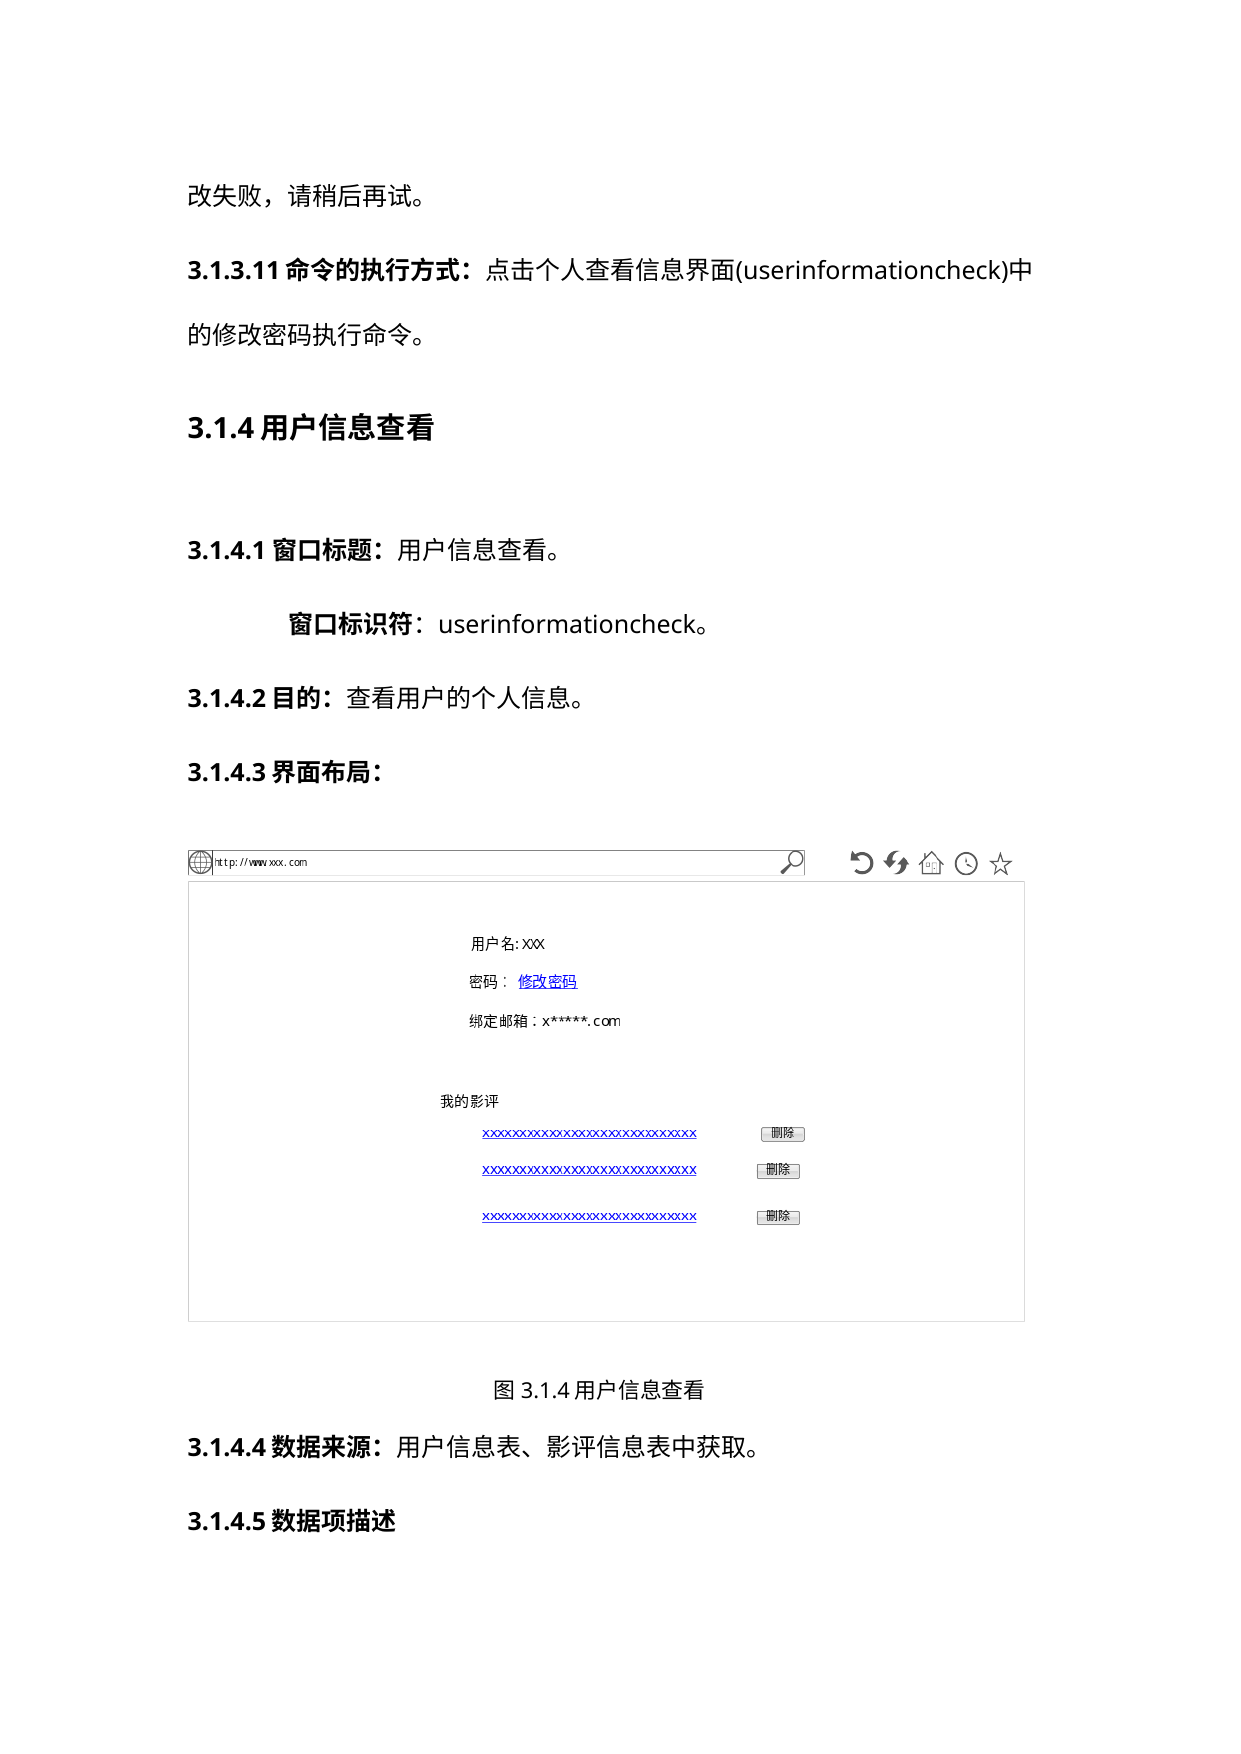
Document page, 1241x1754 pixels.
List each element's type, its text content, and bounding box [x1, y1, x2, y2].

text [187, 162, 1053, 227]
text 图 3.1.4用户信息查看 [450, 1372, 1053, 1405]
text 3.1.4.1 窗口标题：用户信息查看。 [187, 516, 1053, 581]
text 3.1.3.11命令的执行方式：点击个人查看信息界面(userinformationcheck)中的修改密码执行命令。 [187, 236, 1053, 366]
text 窗口标识符：userinformationcheck。 [187, 590, 1053, 655]
text 3.1.4.4数据来源：用户信息表、影评信息表中获取。 [187, 1413, 1053, 1478]
text 3.1.4.5数据项描述 [187, 1487, 1053, 1552]
subtitle 3.1.4用户信息查看 [187, 393, 1053, 458]
text 3.1.4.2目的：查看用户的个人信息。 [187, 664, 1053, 729]
text 3.1.4.3界面布局： [187, 738, 1053, 803]
